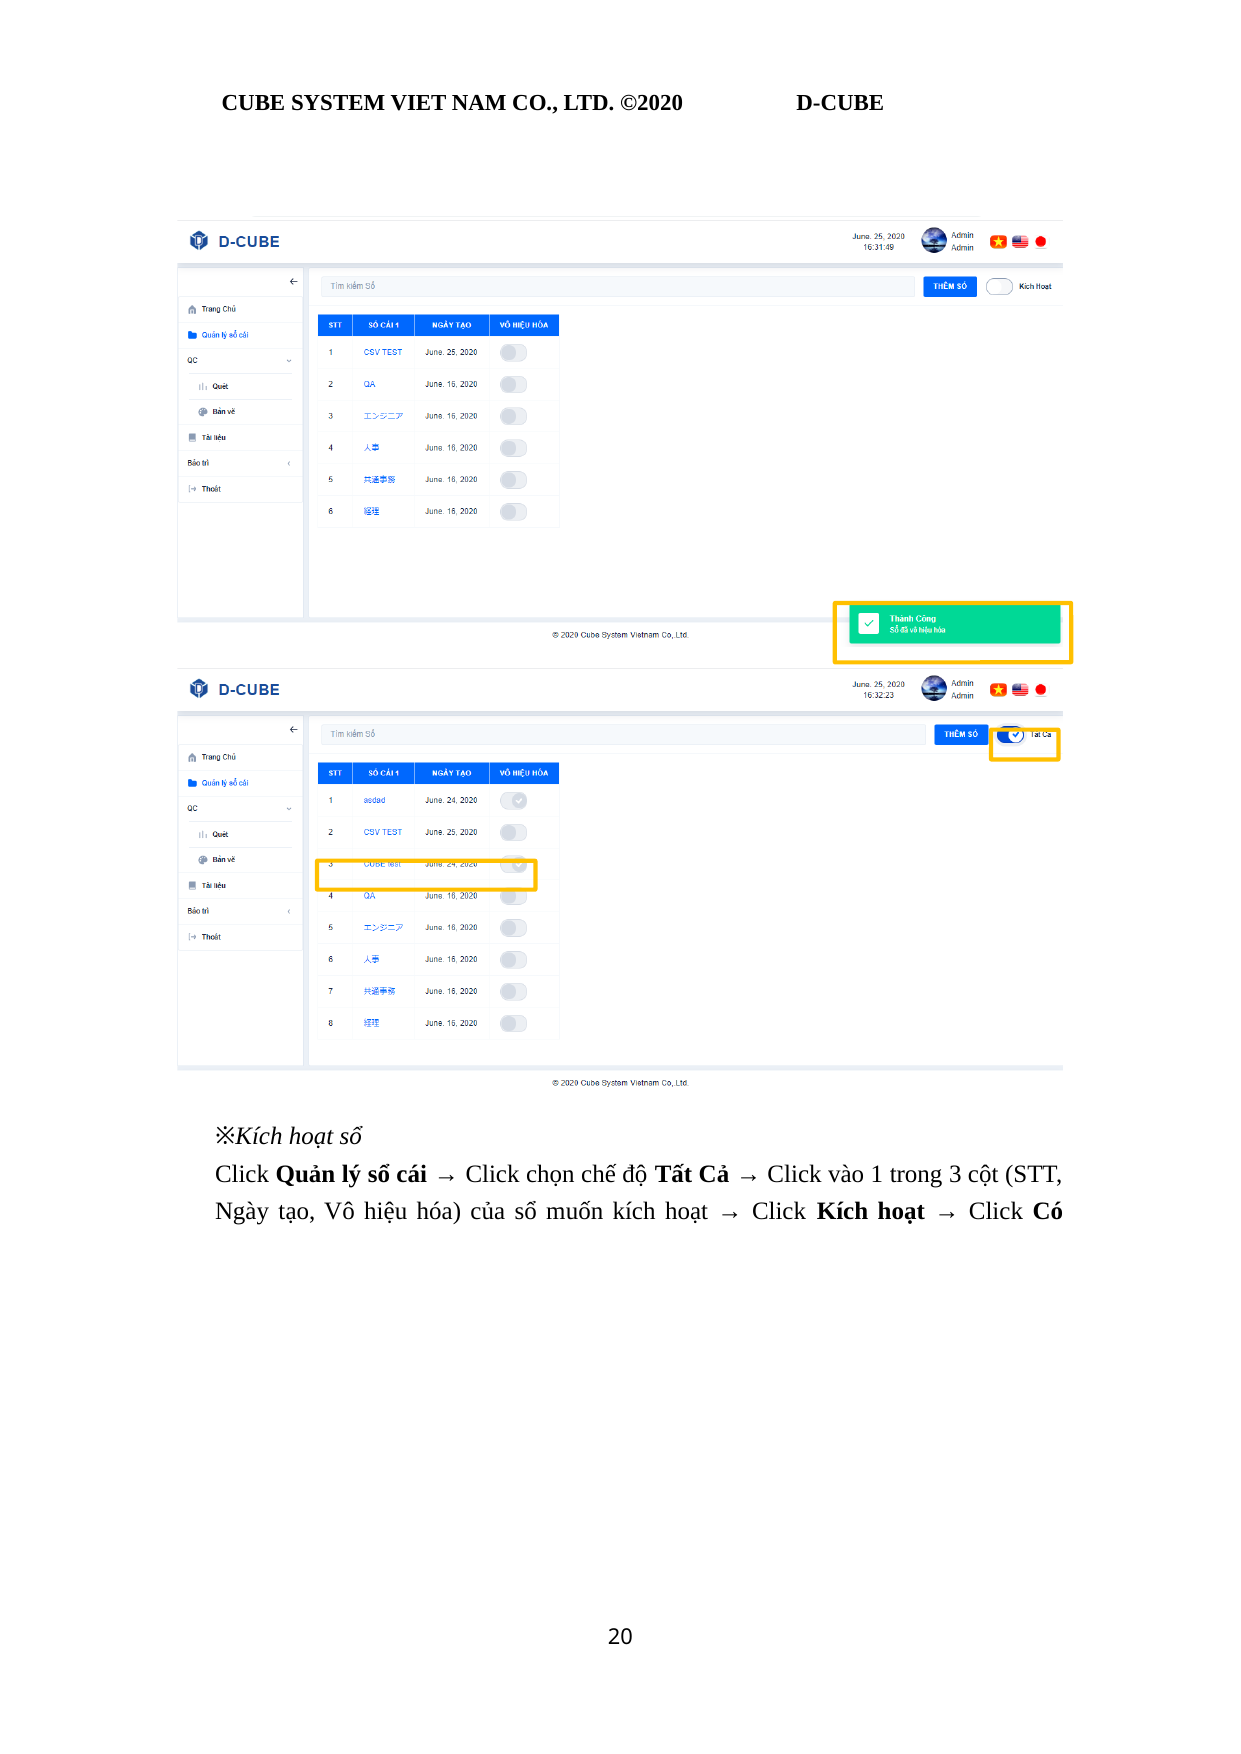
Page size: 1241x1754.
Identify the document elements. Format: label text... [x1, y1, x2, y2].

text ※Kích hoạt sổ [215, 1117, 1063, 1154]
text Click Quản lý sổ cái → Click chọn chế độ Tất Cả → Click vào 1 trong 3 cột (STT, Ngày tạo, Vô hiệu hóa) của sổ muốn kích hoạt → Click Kích hoạt → Click Có [215, 1154, 1063, 1229]
picture [177, 666, 1063, 1095]
picture [177, 216, 1063, 647]
picture [837, 606, 1063, 647]
